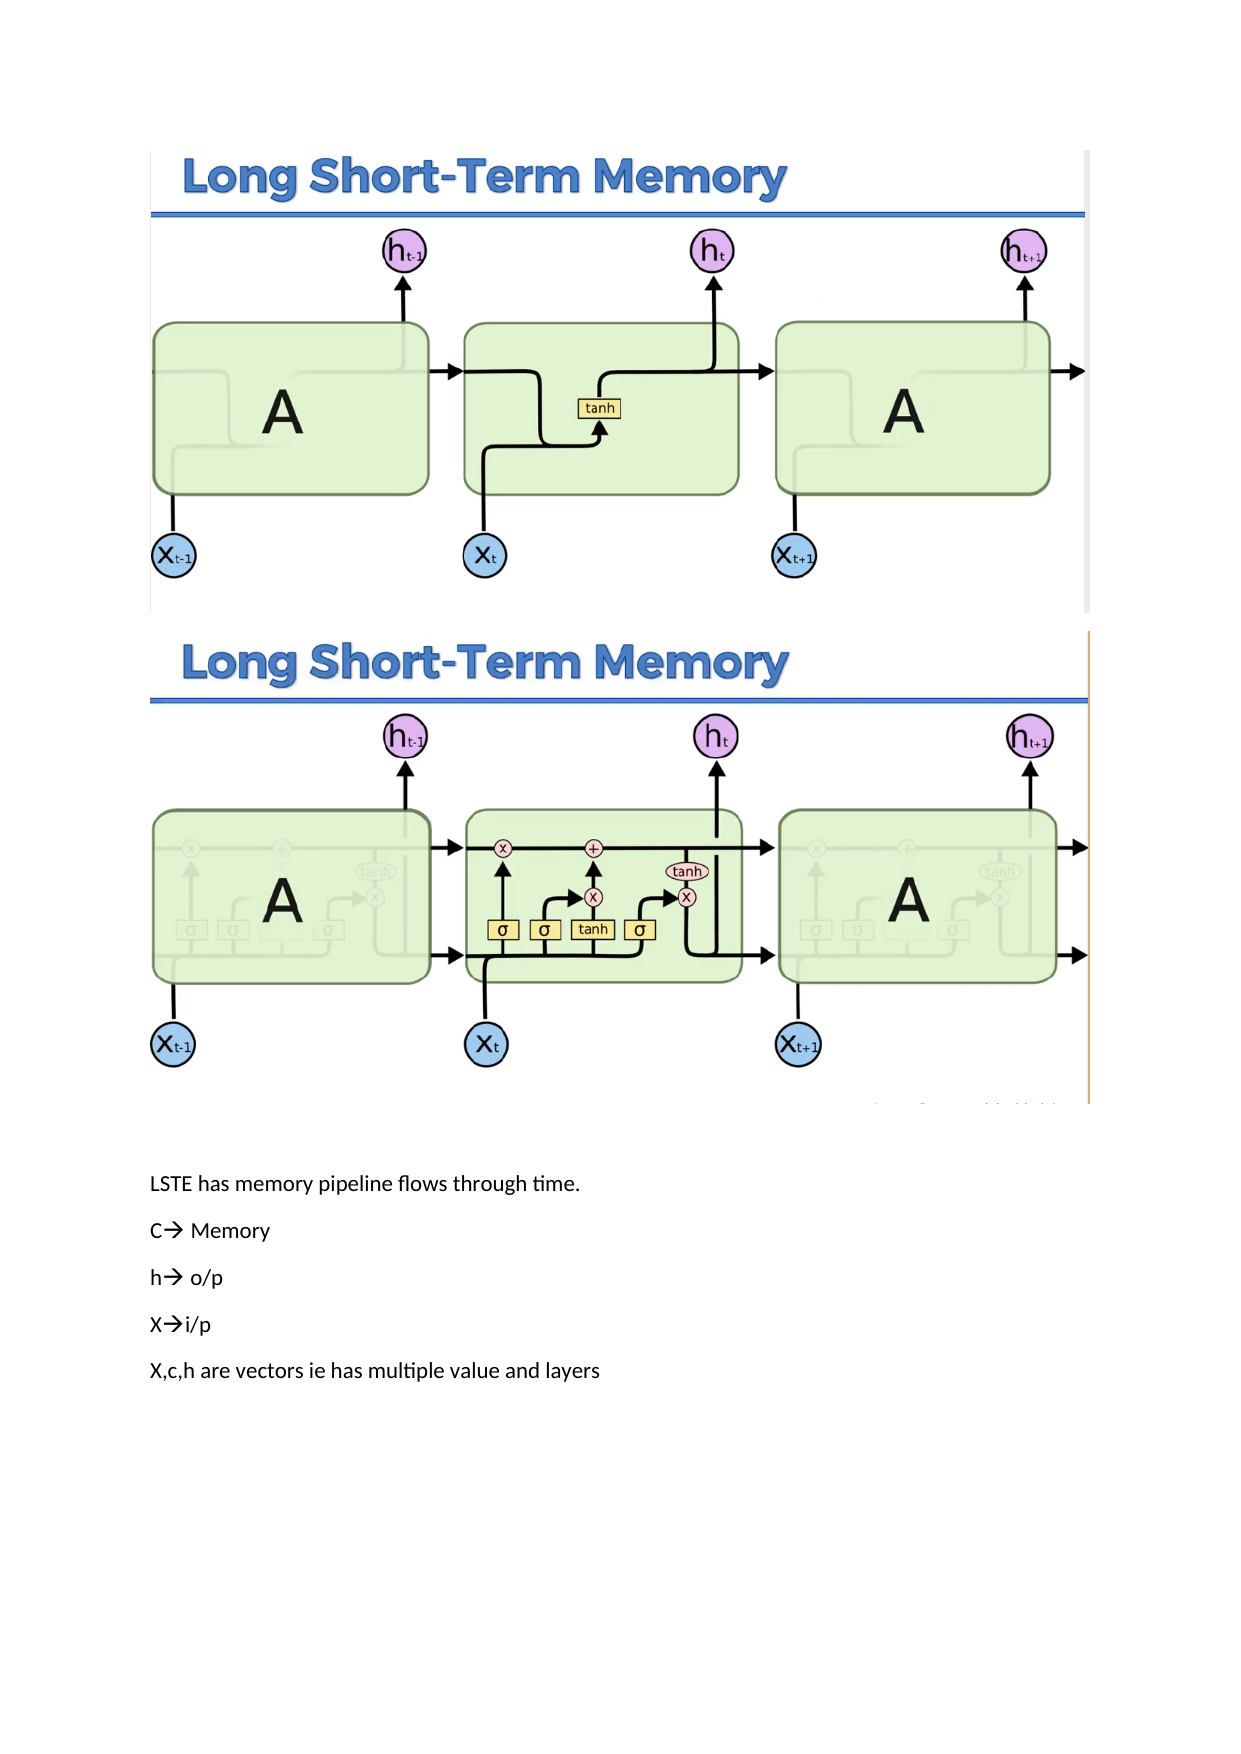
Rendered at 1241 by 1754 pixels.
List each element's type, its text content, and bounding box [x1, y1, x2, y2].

text C Memory [150, 1216, 1090, 1244]
text X,c,h are vectors ie has multiple value and layers [150, 1357, 1090, 1384]
picture [150, 150, 1091, 613]
text Xi/p [150, 1310, 1090, 1338]
picture [150, 631, 1091, 1104]
text LSTE has memory pipeline flows through time. [150, 1169, 1090, 1197]
text h o/p [150, 1263, 1090, 1291]
